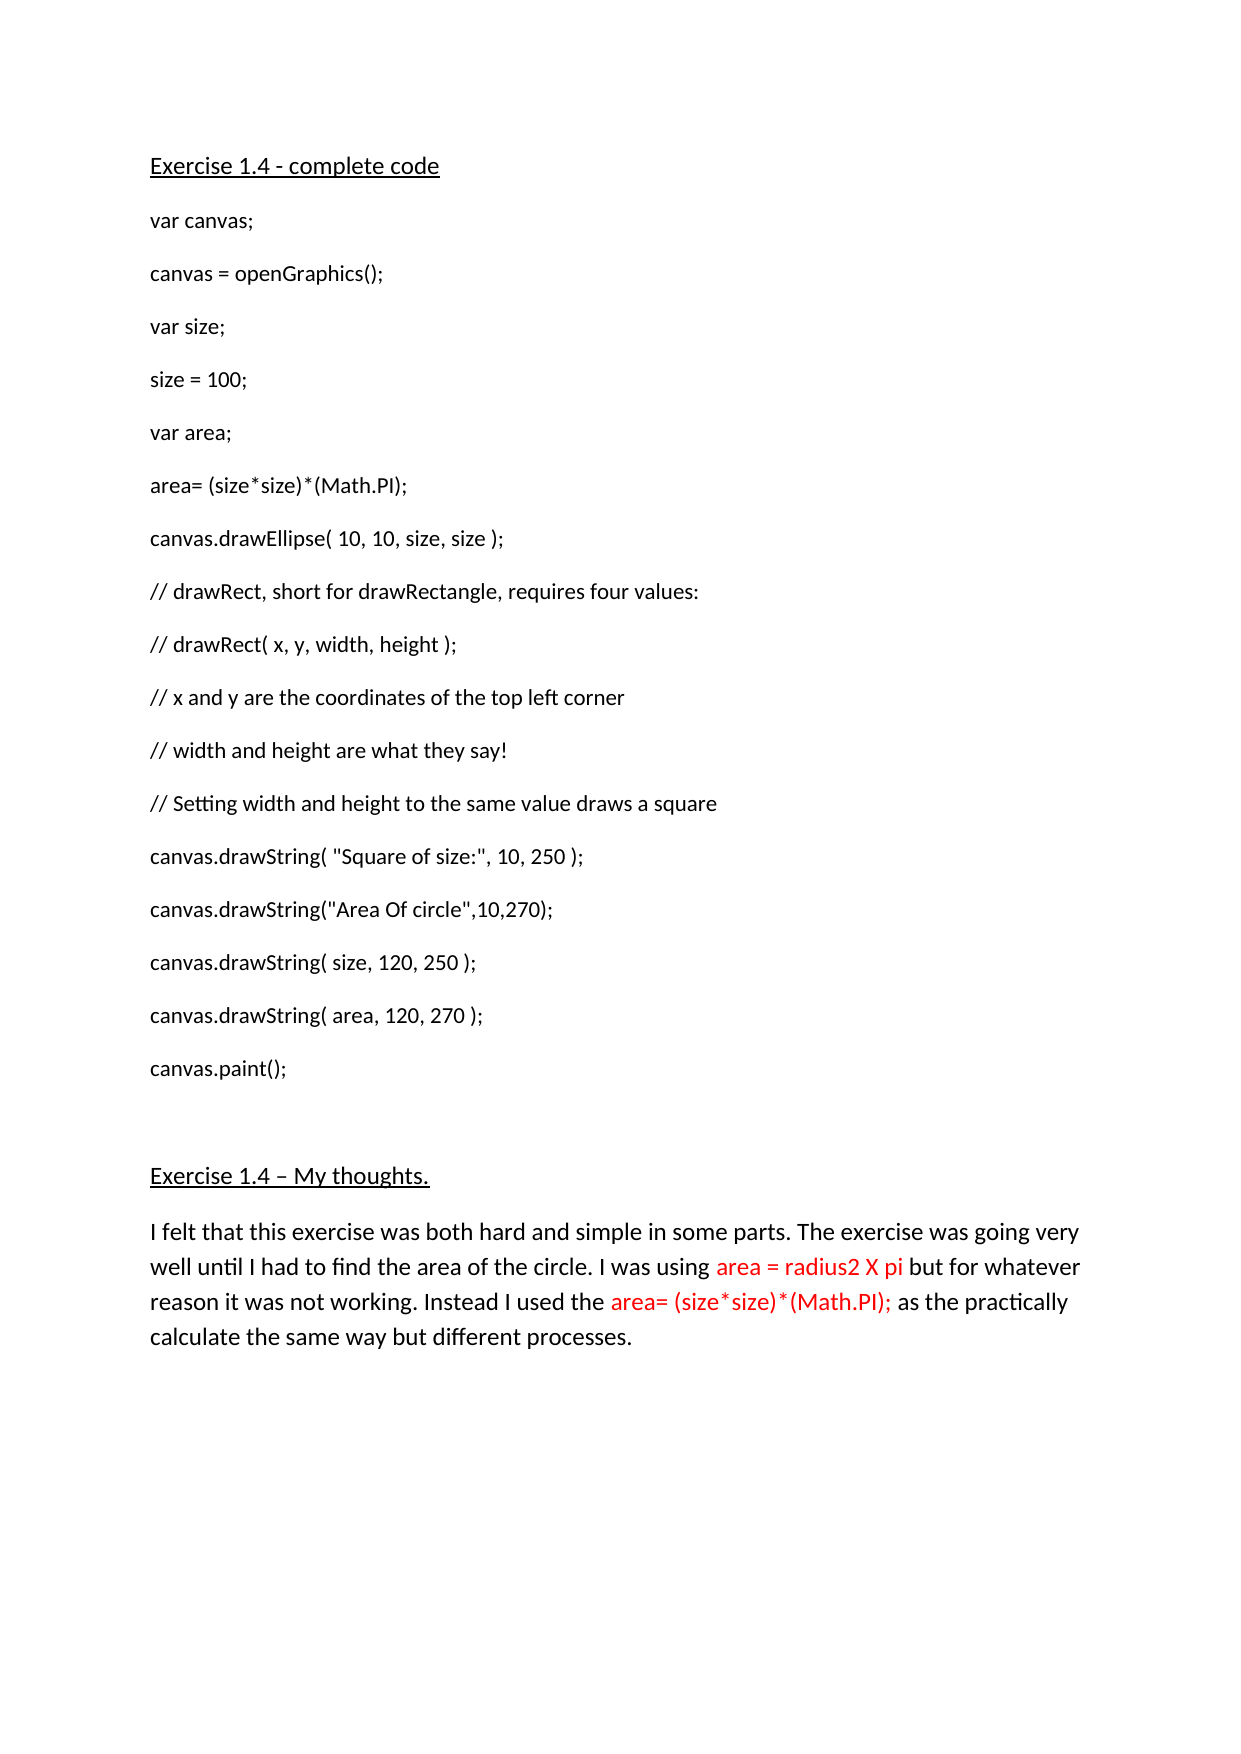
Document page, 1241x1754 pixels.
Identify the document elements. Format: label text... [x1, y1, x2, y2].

text canvas.drawString( size, 120, 250 ); [150, 948, 1090, 976]
text // drawRect( x, y, width, height ); [150, 630, 1090, 658]
text var area; [150, 418, 1090, 446]
text canvas = openGraphics(); [150, 259, 1090, 287]
text var size; [150, 312, 1090, 340]
text canvas.drawEllipse( 10, 10, size, size ); [150, 524, 1090, 552]
text // width and height are what they say! [150, 736, 1090, 764]
text I felt that this exercise was both hard and simple in some parts. The exercise was going very well until I had to find the area of the circle. I was using area = radius2 X pi but for whatever reason it was not working. Instead I used the area= (size*size)*(Math.PI); as the practically calculate the same way but different processes. [150, 1216, 1090, 1352]
text // x and y are the coordinates of the top left corner [150, 683, 1090, 711]
text Exercise 1.4 – My thoughts. [150, 1160, 1090, 1191]
text // Setting width and height to the same value draws a square [150, 789, 1090, 817]
text area= (size*size)*(Math.PI); [150, 471, 1090, 499]
text canvas.drawString("Area Of circle",10,270); [150, 895, 1090, 923]
text canvas.paint(); [150, 1054, 1090, 1082]
text canvas.drawString( "Square of size:", 10, 250 ); [150, 842, 1090, 870]
text var canvas; [150, 206, 1090, 234]
text canvas.drawString( area, 120, 270 ); [150, 1001, 1090, 1029]
text // drawRect, short for drawRectangle, requires four values: [150, 577, 1090, 605]
text size = 100; [150, 365, 1090, 393]
text Exercise 1.4 - complete code [150, 150, 1090, 181]
